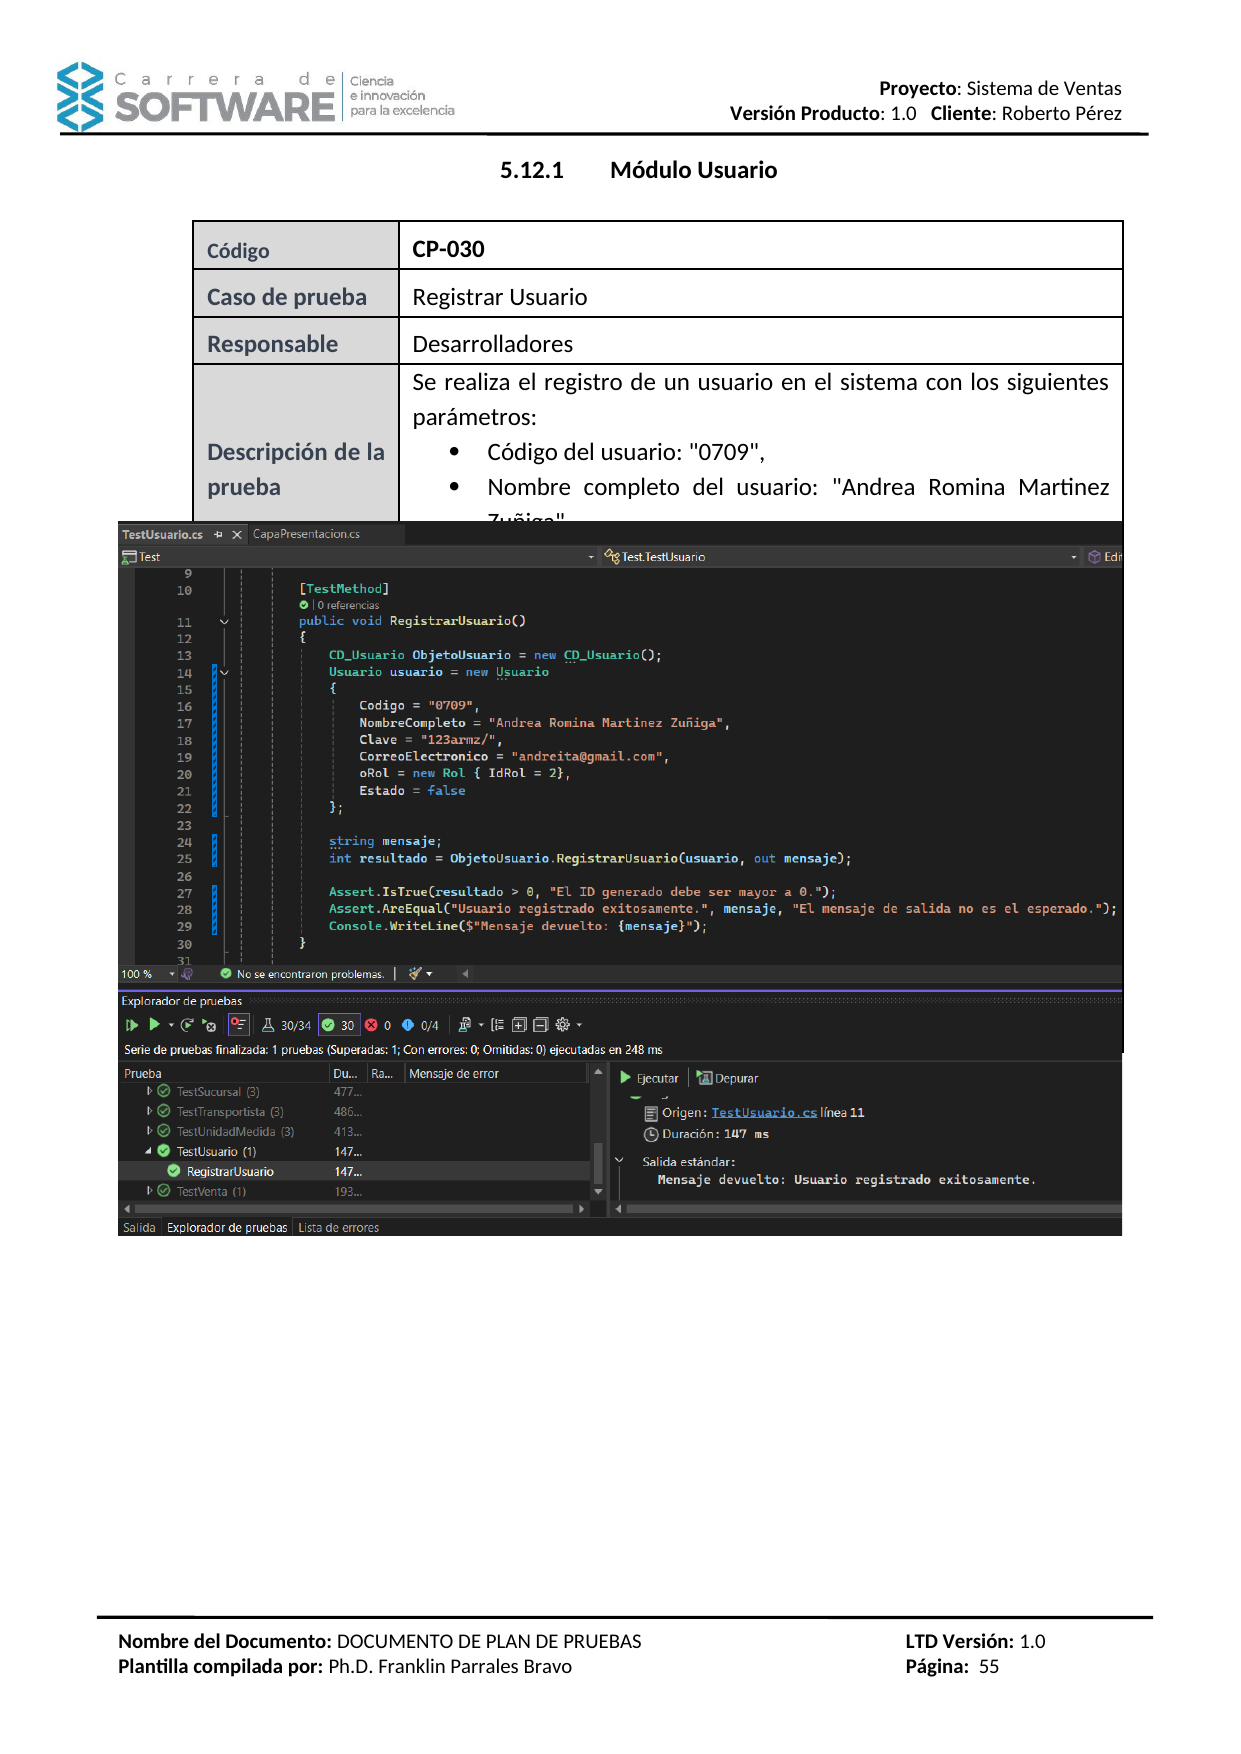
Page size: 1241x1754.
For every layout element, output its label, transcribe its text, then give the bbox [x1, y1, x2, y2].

table_cell Desarrolladores [400, 318, 1122, 363]
picture [46, 46, 461, 154]
table_cell Responsable [194, 318, 398, 363]
table_header Código [194, 222, 398, 268]
table_cell Se realiza el registro de un usuario en el sistema con los siguientes parámetros: Código del usuario: "0709", Nombre completo del usuario: "Andrea Romina Martinez Zuñiga" Clave del usuario: "123armz/" Correo electrónico del usuario: "andreita@gmail.com" Rol del usuario: 2 Estado del cliente: "No Activo" [400, 365, 1122, 521]
table_cell Registrar Usuario [400, 270, 1122, 316]
table_cell Descripción de la prueba [194, 365, 398, 521]
picture [118, 521, 1123, 1236]
table_header CP-030 [400, 222, 1122, 268]
table_cell Caso de prueba [194, 270, 398, 316]
subtitle Módulo Usuario [156, 154, 1122, 185]
